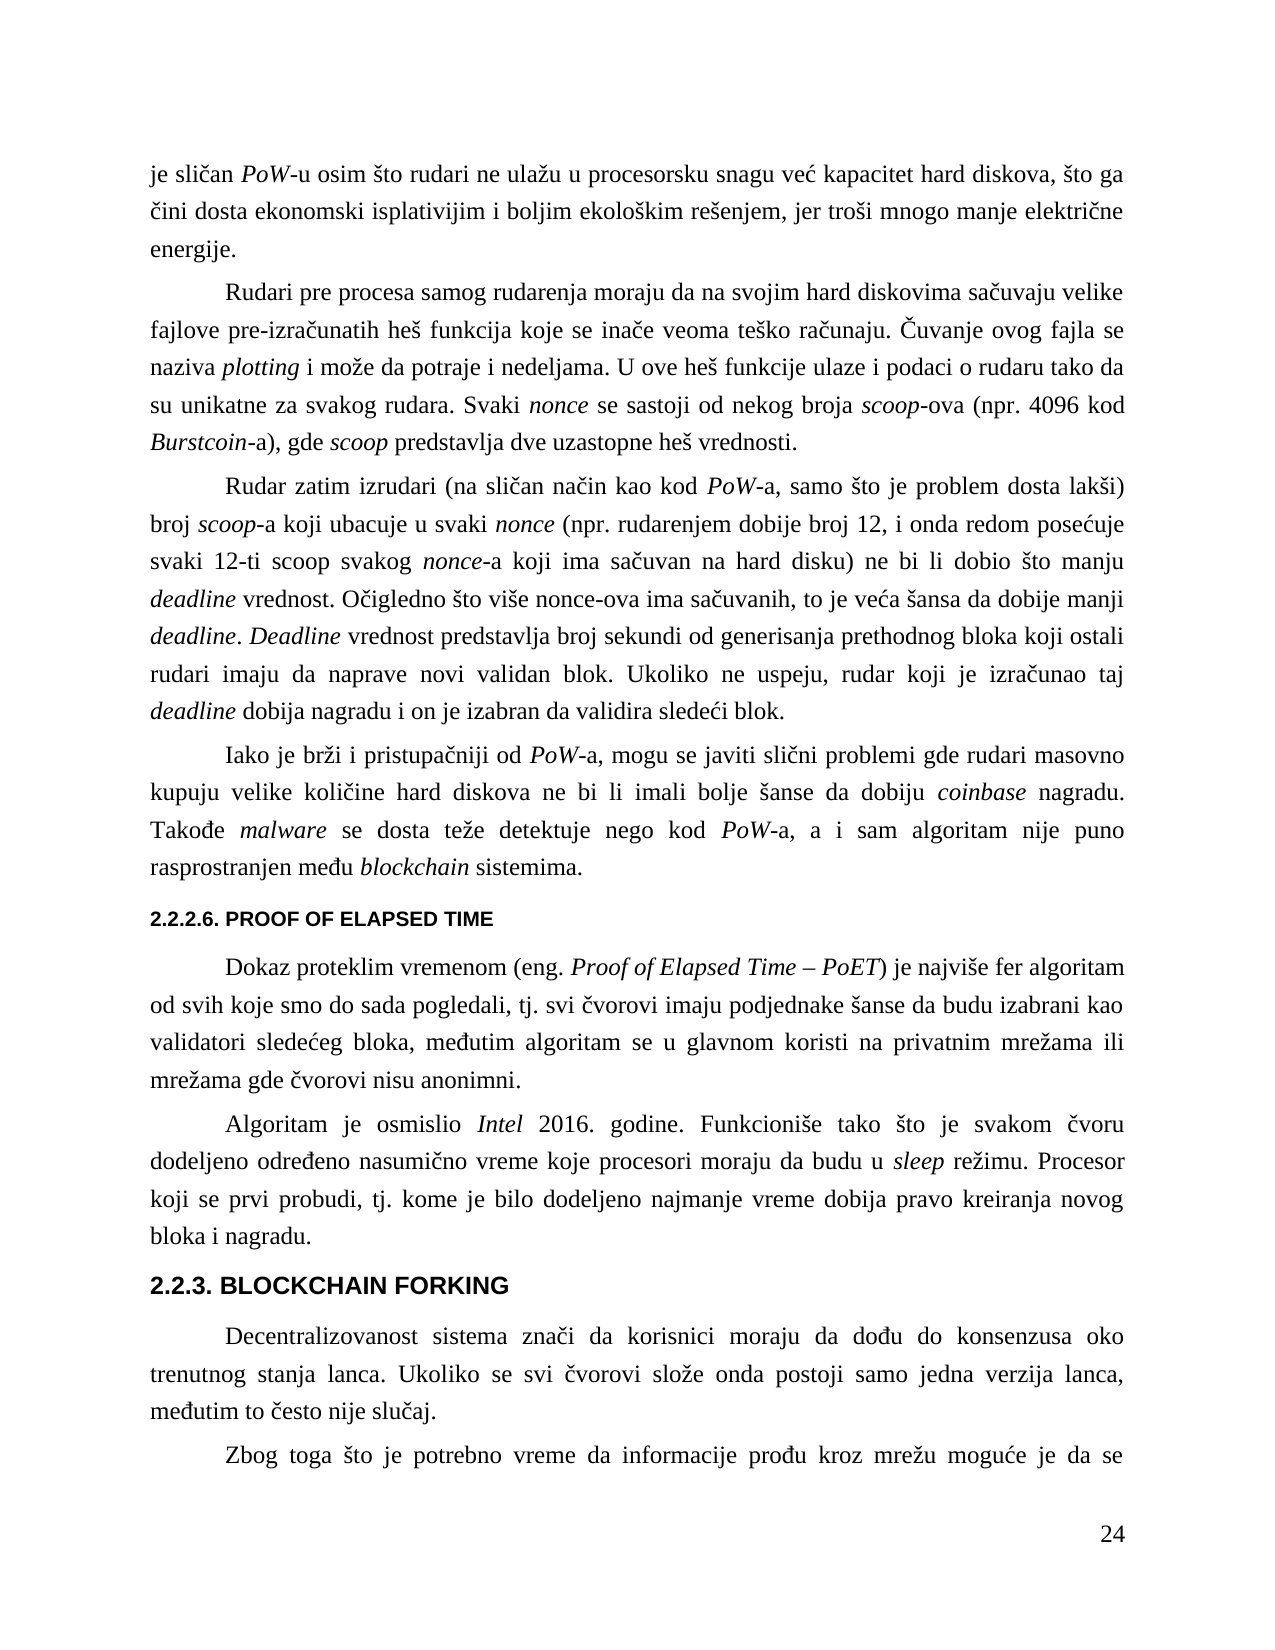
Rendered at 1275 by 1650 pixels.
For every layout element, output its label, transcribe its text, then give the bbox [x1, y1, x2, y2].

text Algoritam je osmislio Intel 2016. godine. Funkcioniše tako što je svakom čvoru dodeljeno određeno nasumično vreme koje procesori moraju da budu u sleep režimu. Procesor koji se prvi probudi, tj. kome je bilo dodeljeno najmanje vreme dobija pravo kreiranja novog bloka i nagradu. [150, 1100, 1125, 1250]
text Rudar zatim izrudari (na sličan način kao kod PoW-a, samo što je problem dosta lakši) broj scoop-a koji ubacuje u svaki nonce (npr. rudarenjem dobije broj 12, i onda redom posećuje svaki 12-ti scoop svakog nonce-a koji ima sačuvan na hard disku) ne bi li dobio što manju deadline vrednost. Očigledno što više nonce-ova ima sačuvanih, to je veća šansa da dobije manji deadline. Deadline vrednost predstavlja broj sekundi od generisanja prethodnog bloka koji ostali rudari imaju da naprave novi validan blok. Ukoliko ne uspeju, rudar koji je izračunao taj deadline dobija nagradu i on je izabran da validira sledeći blok. [150, 462, 1125, 725]
text Rudari pre procesa samog rudarenja moraju da na svojim hard diskovima sačuvaju velike fajlove pre-izračunatih heš funkcija koje se inače veoma teško računaju. Čuvanje ovog fajla se naziva plotting i može da potraje i nedeljama. U ove heš funkcije ulaze i podaci o rudaru tako da su unikatne za svakog rudara. Svaki nonce se sastoji od nekog broja scoop-ova (npr. 4096 kod Burstcoin-a), gde scoop predstavlja dve uzastopne heš vrednosti. [150, 269, 1125, 456]
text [150, 1431, 1125, 1469]
text Iako je brži i pristupačniji od PoW-a, mogu se javiti slični problemi gde rudari masovno kupuju velike količine hard diskova ne bi li imali bolje šanse da dobiju coinbase nagradu. Takođe malware se dosta teže detektuje nego kod PoW-a, a i sam algoritam nije puno rasprostranjen među blockchain sistemima. [150, 731, 1125, 881]
subtitle Proof of Elapsed Time [150, 894, 1125, 931]
text Dokaz proteklim vremenom (eng. Proof of Elapsed Time – PoET) je najviše fer algoritam od svih koje smo do sada pogledali, tj. svi čvorovi imaju podjednake šanse da budu izabrani kao validatori sledećeg bloka, međutim algoritam se u glavnom koristi na privatnim mrežama ili mrežama gde čvorovi nisu anonimni. [150, 944, 1125, 1094]
subtitle Blockchain Forking [150, 1262, 1125, 1300]
text Decentralizovanost sistema znači da korisnici moraju da dođu do konsenzusa oko trenutnog stanja lanca. Ukoliko se svi čvorovi slože onda postoji samo jedna verzija lanca, međutim to često nije slučaj. [150, 1312, 1125, 1425]
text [150, 150, 1125, 262]
